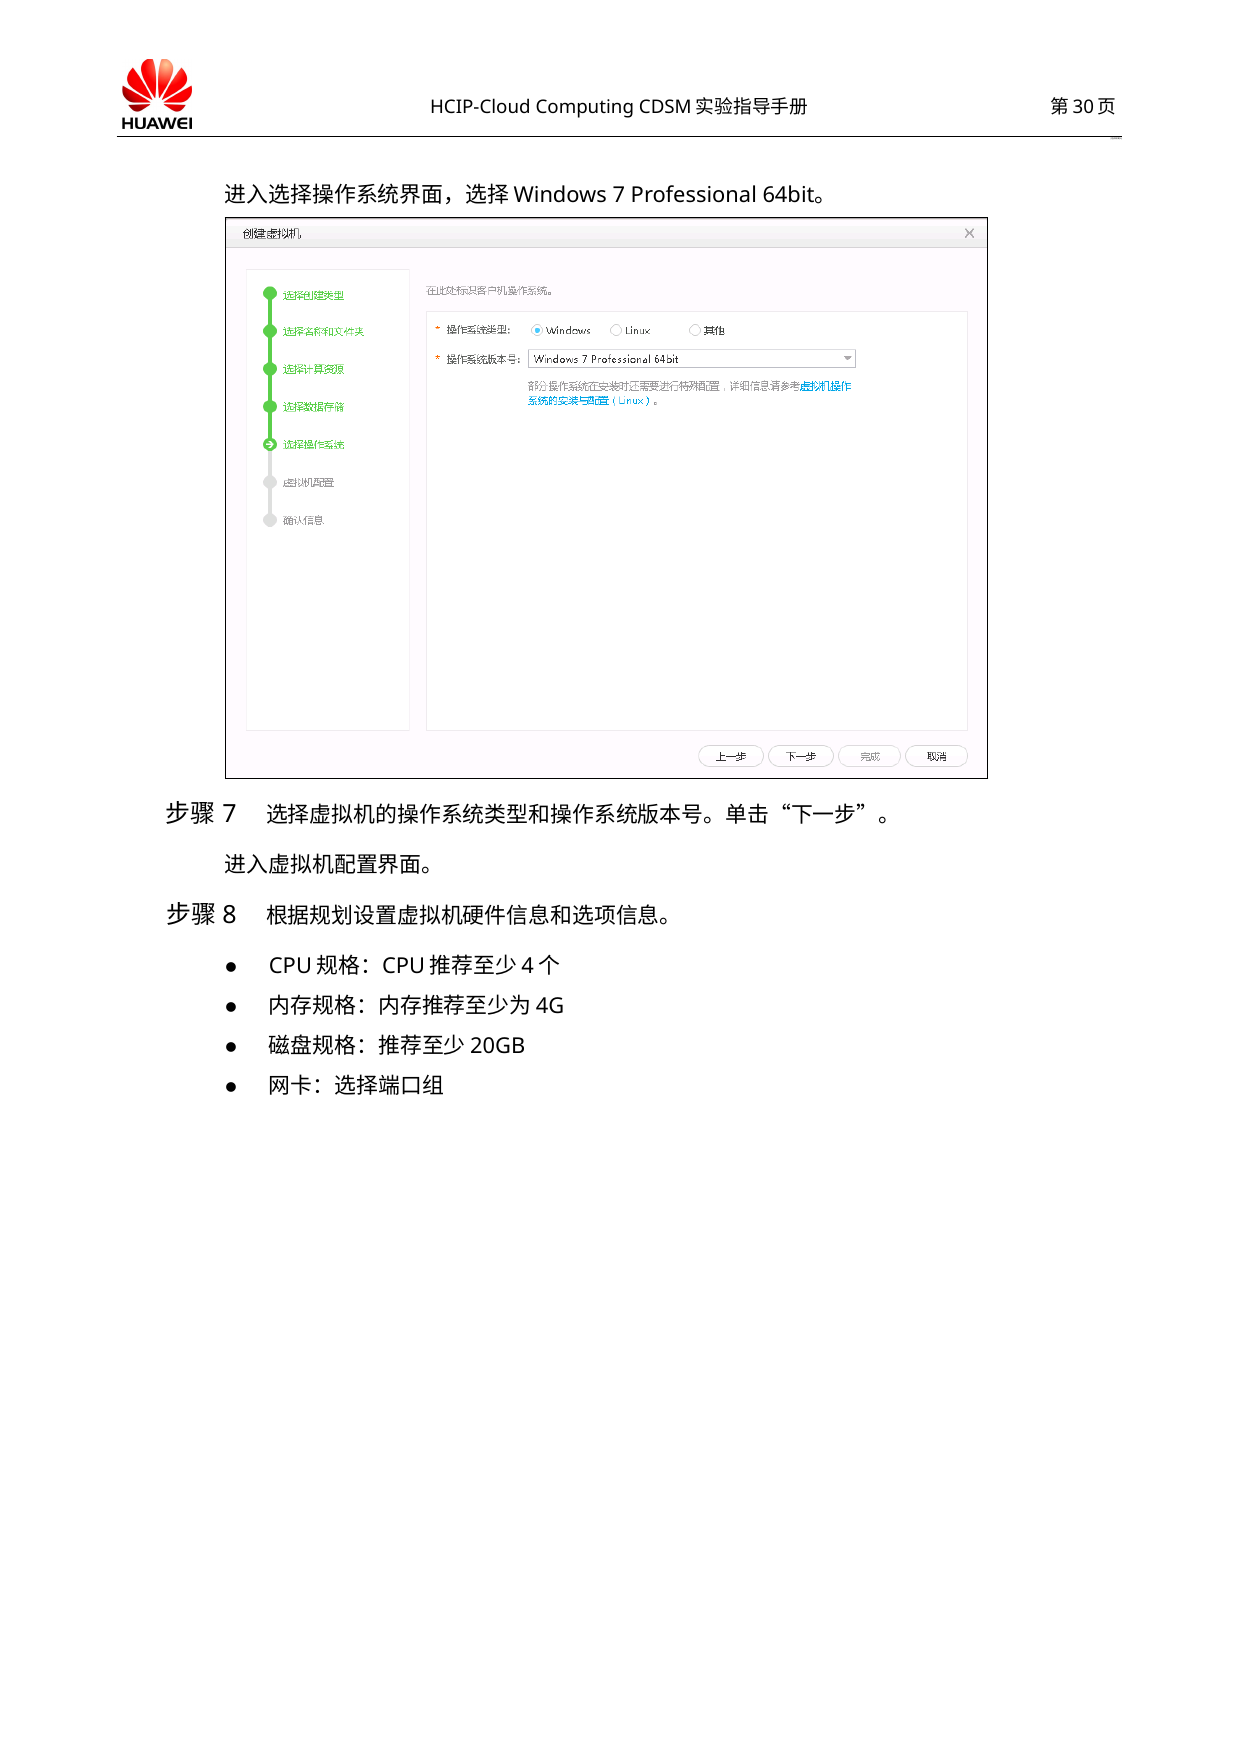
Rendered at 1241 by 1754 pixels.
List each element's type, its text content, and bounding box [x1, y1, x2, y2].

text 选择虚拟机的操作系统类型和操作系统版本号。单击“下一步”。 [236, 796, 1122, 830]
text 进入虚拟机配置界面。 [224, 847, 1122, 878]
text 根据规划设置虚拟机硬件信息和选项信息。 [236, 895, 1122, 931]
text CPU规格：CPU推荐至少4个 [224, 948, 1122, 979]
text 进入选择操作系统界面，选择Windows 7 Professional 64bit。 [224, 177, 1122, 209]
picture [122, 59, 192, 129]
text 内存规格：内存推荐至少为4G [224, 988, 1122, 1020]
text 网卡：选择端口组 [224, 1068, 1122, 1100]
text 磁盘规格：推荐至少20GB [224, 1028, 1122, 1060]
picture [226, 218, 987, 778]
